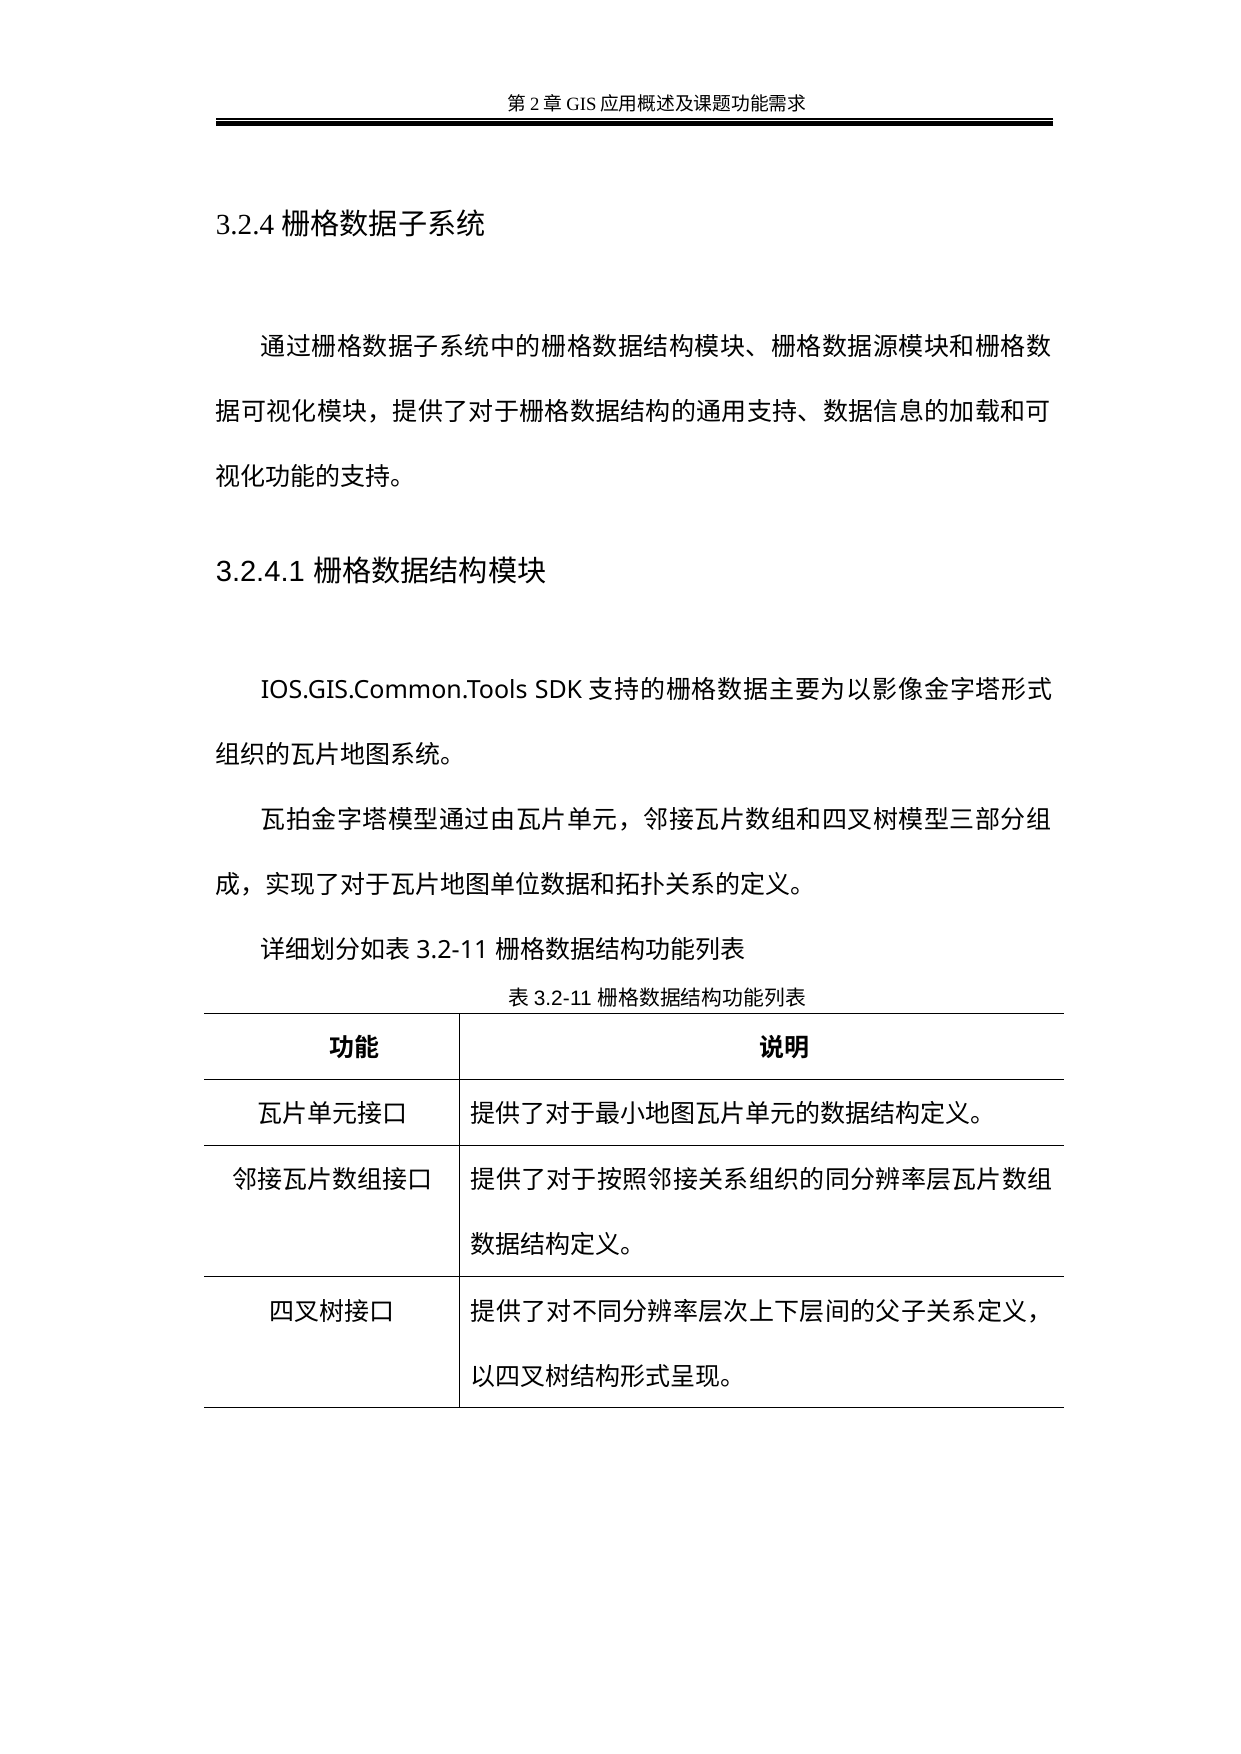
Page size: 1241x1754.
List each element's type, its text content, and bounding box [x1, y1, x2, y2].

table_cell 提供了对不同分辨率层次上下层间的父子关系定义，以四叉树结构形式呈现。 [460, 1277, 1064, 1407]
table_cell 提供了对于按照邻接关系组织的同分辨率层瓦片数组数据结构定义。 [460, 1146, 1064, 1276]
table_cell 邻接瓦片数组接口 [204, 1146, 459, 1276]
text IOS.GIS.Common.Tools SDK支持的栅格数据主要为以影像金字塔形式组织的瓦片地图系统。 [216, 655, 1053, 785]
table_cell 四叉树接口 [204, 1277, 459, 1407]
table_cell 瓦片单元接口 [204, 1080, 459, 1144]
text 通过栅格数据子系统中的栅格数据结构模块、栅格数据源模块和栅格数据可视化模块，提供了对于栅格数据结构的通用支持、数据信息的加载和可视化功能的支持。 [216, 312, 1053, 507]
subtitle 栅格数据结构模块 [216, 536, 1053, 601]
subtitle 栅格数据子系统 [216, 189, 1053, 254]
table_cell 提供了对于最小地图瓦片单元的数据结构定义。 [460, 1080, 1064, 1144]
table_header 说明 [460, 1014, 1064, 1078]
table_header 功能 [204, 1014, 459, 1078]
text 瓦拍金字塔模型通过由瓦片单元，邻接瓦片数组和四叉树模型三部分组成，实现了对于瓦片地图单位数据和拓扑关系的定义。 [216, 785, 1053, 915]
